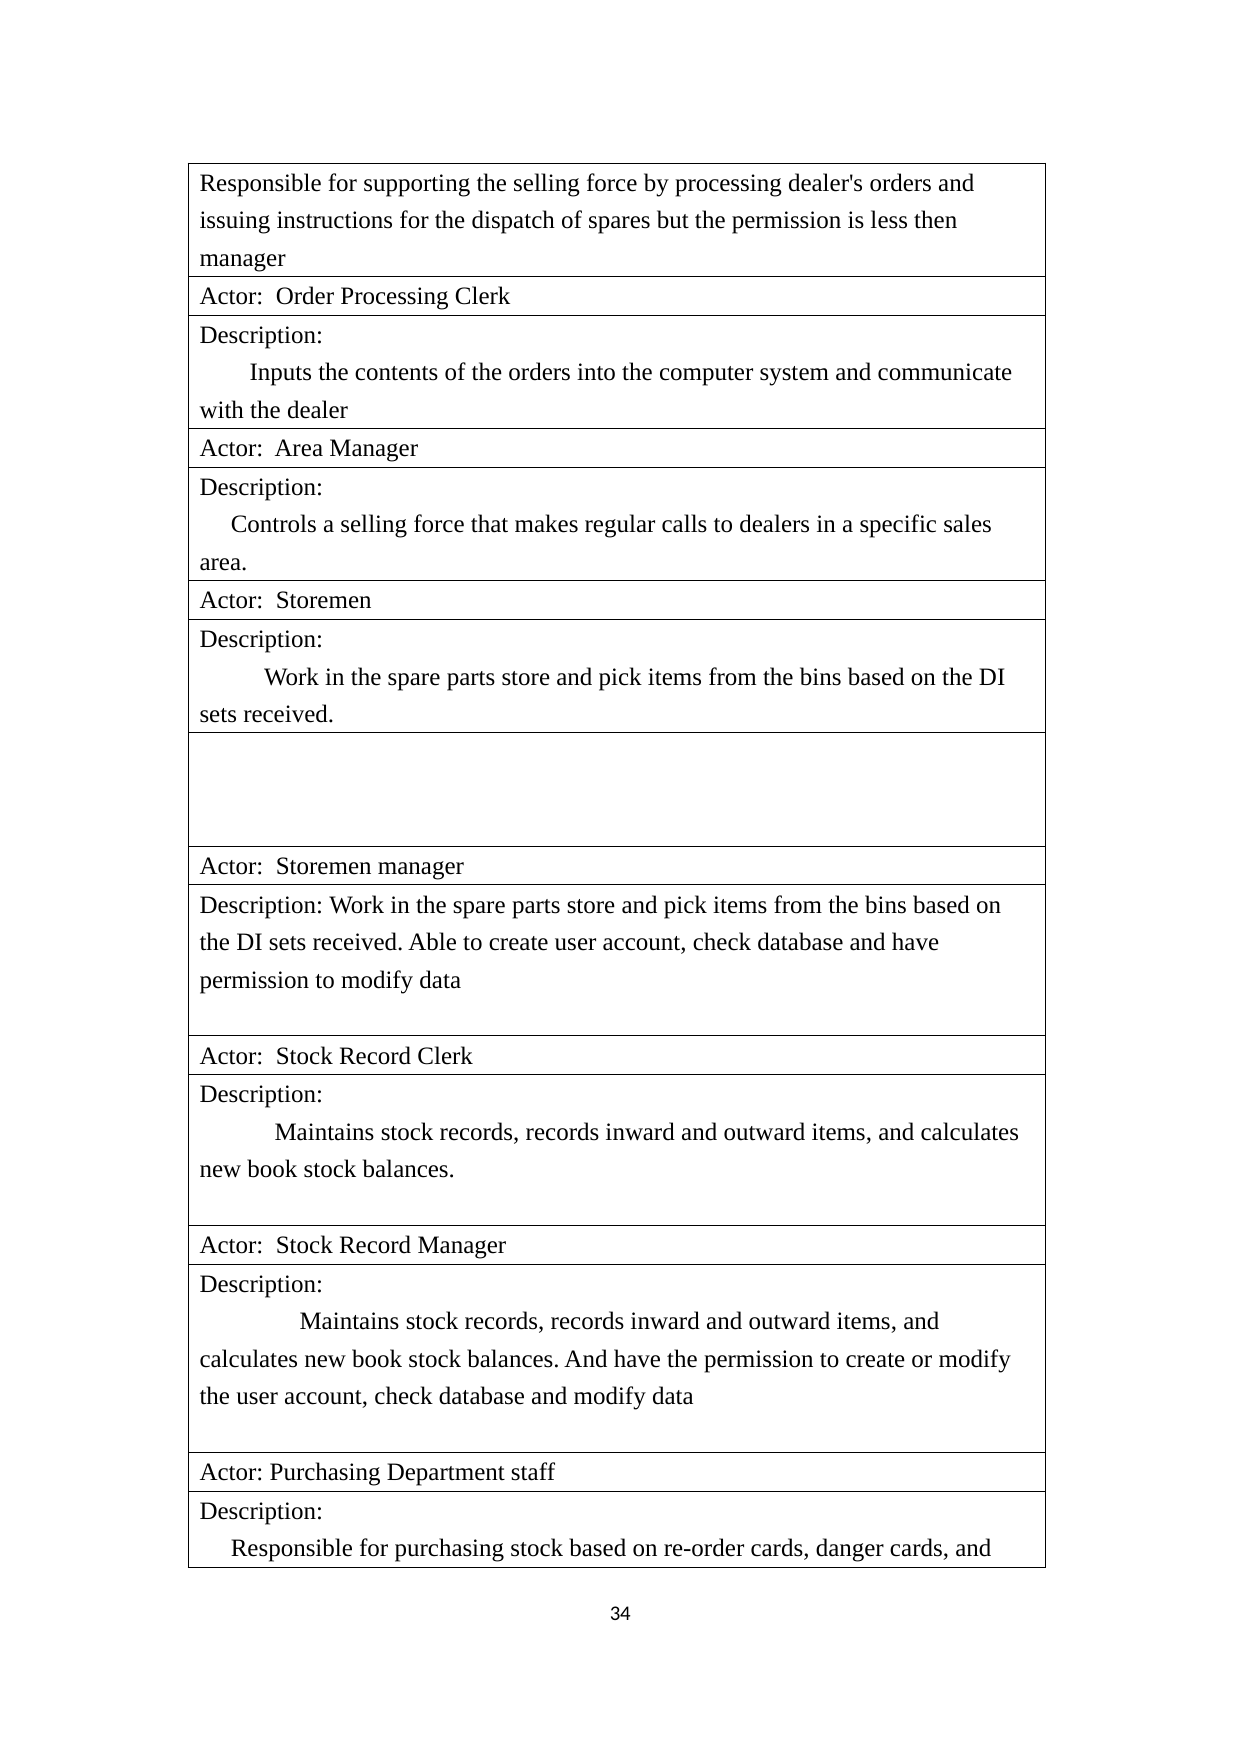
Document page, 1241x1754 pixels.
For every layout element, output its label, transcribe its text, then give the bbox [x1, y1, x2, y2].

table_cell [189, 164, 1045, 276]
table_cell Actor: Stock Record Manager [189, 1226, 1045, 1263]
table_cell [189, 733, 1045, 846]
table_cell Description: Work in the spare parts store and pick items from the bins based on the DI sets received. [189, 620, 1045, 732]
table_cell Actor: Area Manager [189, 429, 1045, 467]
table_cell Actor: Storemen manager [189, 847, 1045, 884]
table_cell Actor: Storemen [189, 581, 1045, 619]
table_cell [189, 1492, 1045, 1567]
table_cell Actor: Stock Record Clerk [189, 1036, 1045, 1074]
table_cell Description: Maintains stock records, records inward and outward items, and calculates new book stock balances. [189, 1075, 1045, 1225]
table_cell Description: Inputs the contents of the orders into the computer system and communicate with the dealer [189, 316, 1045, 428]
table_cell Description: Controls a selling force that makes regular calls to dealers in a specific sales area. [189, 468, 1045, 580]
table_cell Actor: Order Processing Clerk [189, 277, 1045, 314]
table_cell Actor: Purchasing Department staff [189, 1453, 1045, 1491]
table_cell Description: Work in the spare parts store and pick items from the bins based on the DI sets received. Able to create user account, check database and have permission to modify data [189, 885, 1045, 1035]
table_cell Description: Maintains stock records, records inward and outward items, and calculates new book stock balances. And have the permission to create or modify the user account, check database and modify data [189, 1265, 1045, 1452]
